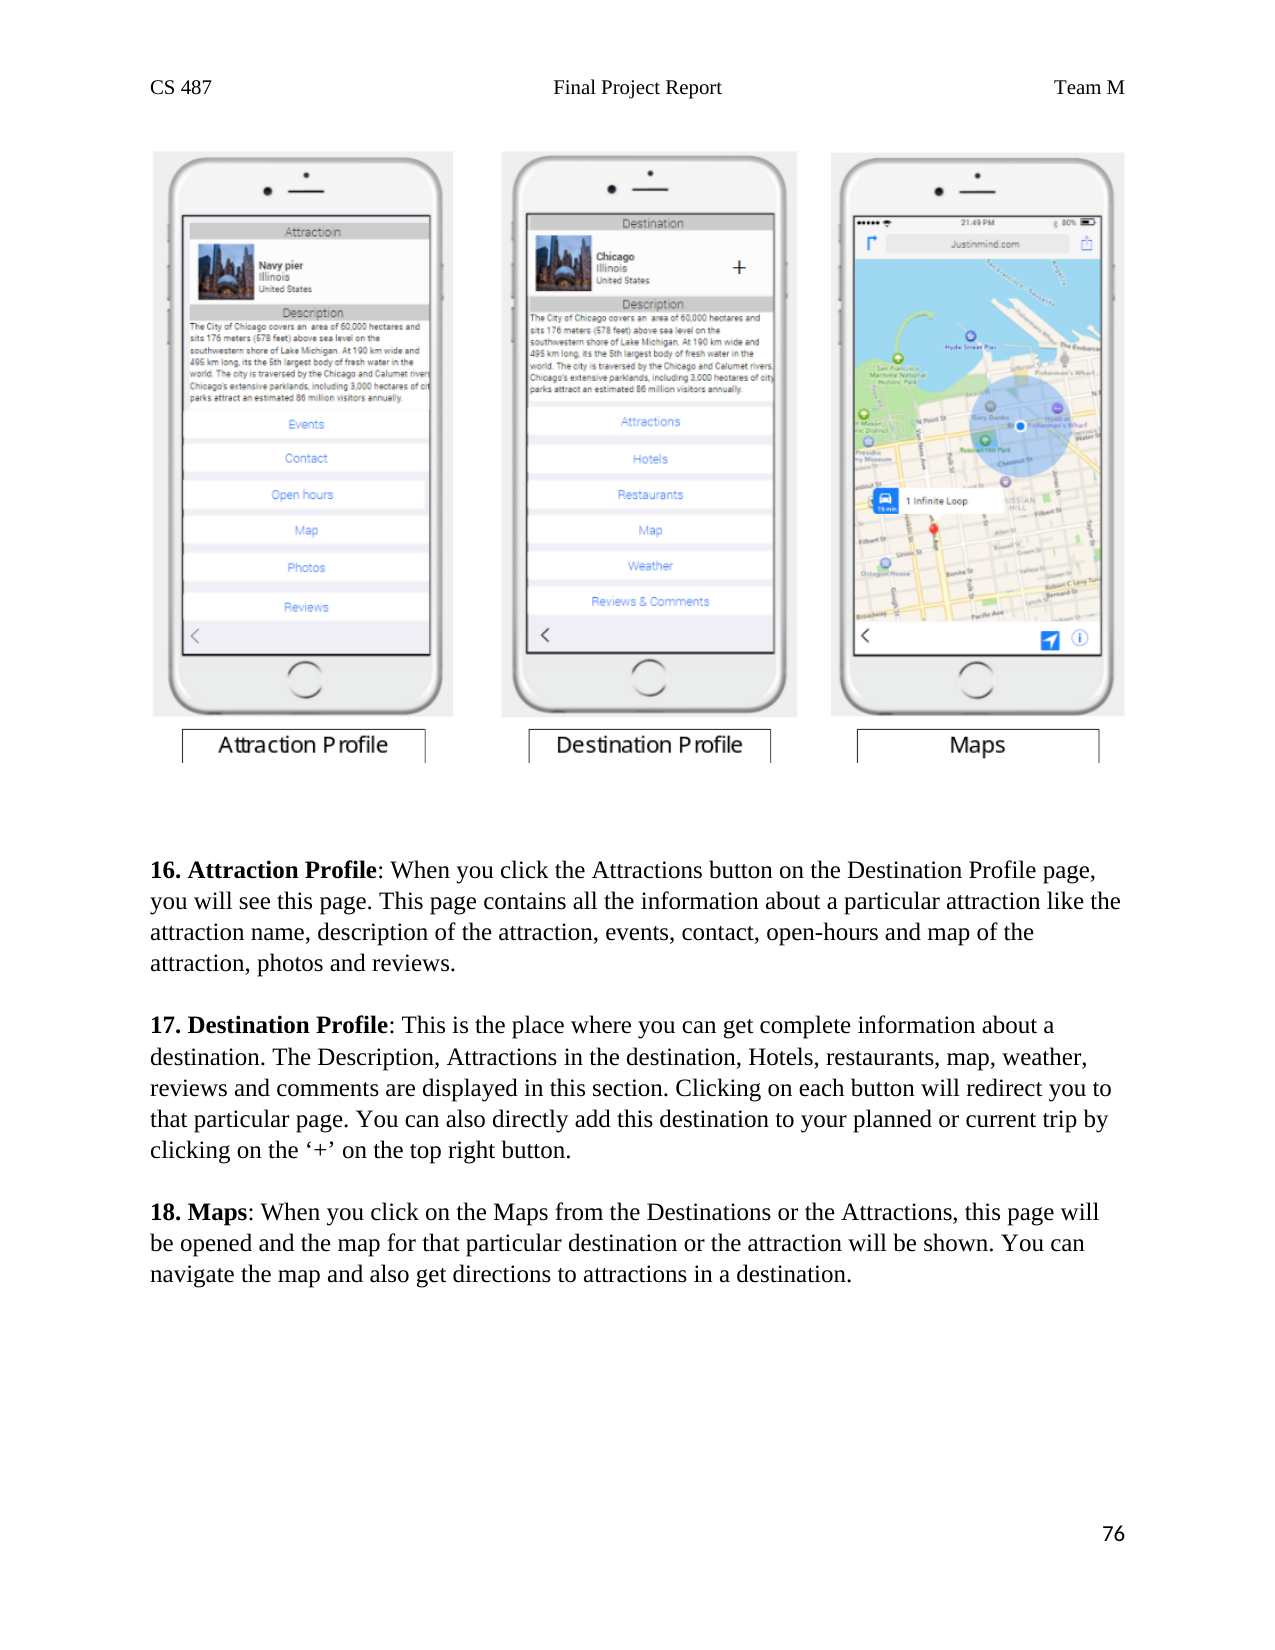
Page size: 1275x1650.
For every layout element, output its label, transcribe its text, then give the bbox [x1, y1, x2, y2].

text 17. Destination Profile: This is the place where you can get complete information about a destination. The Description, Attractions in the destination, Hotels, restaurants, map, weather, reviews and comments are displayed in this section. Clicking on each button will redirect you to that particular page. You can also directly add this destination to your planned or current trip by clicking on the ‘+’ on the top right button. [150, 1011, 1125, 1163]
text 18. Maps: When you click on the Maps from the Destinations or the Attractions, this page will be opened and the map for that particular destination or the attraction will be shown. You can navigate the map and also get directions to attractions in a destination. [150, 1197, 1125, 1288]
text 16. Attraction Profile: When you click the Attractions button on the Destination Profile page, you will see this page. This page contains all the information about a particular attraction like the attraction name, description of the attraction, events, contact, open-hours and map of the attraction, photos and reviews. [150, 855, 1125, 977]
